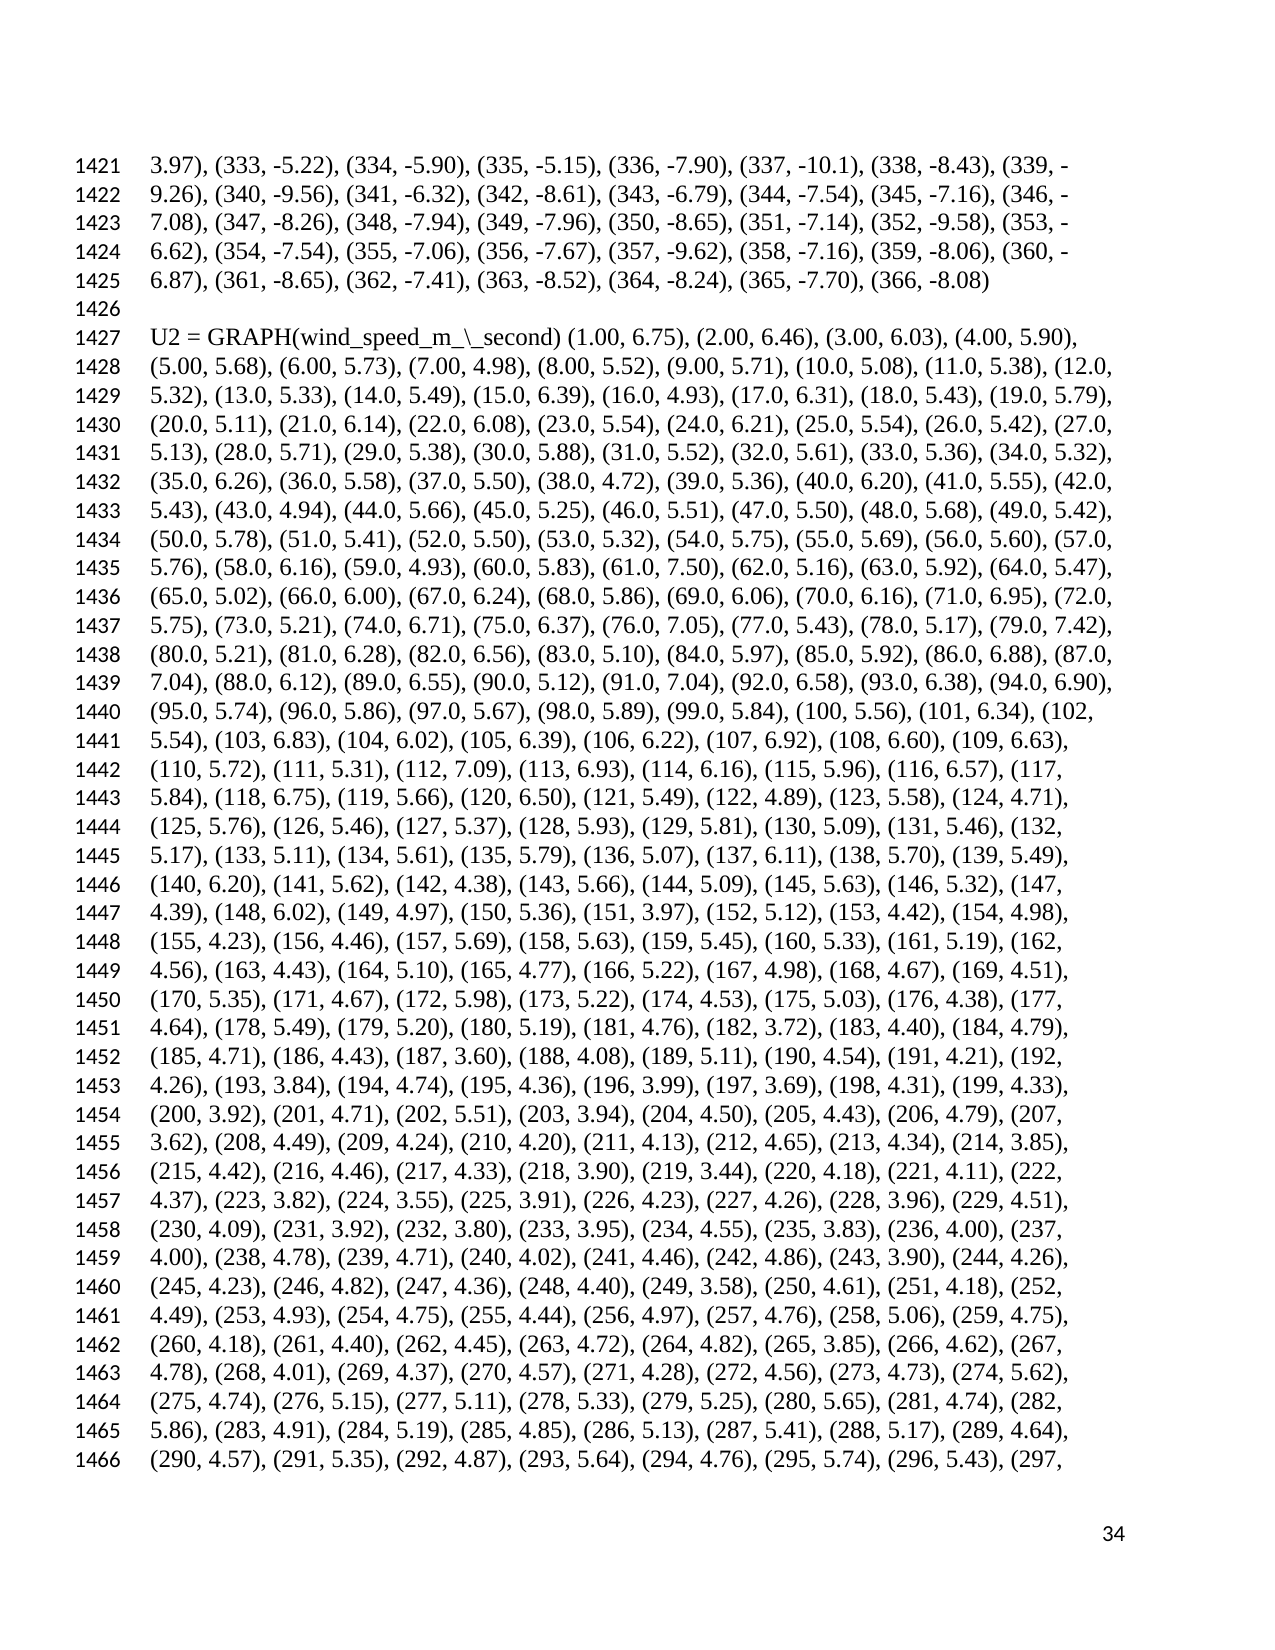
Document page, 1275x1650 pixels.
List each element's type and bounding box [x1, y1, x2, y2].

text [150, 322, 1125, 1472]
text [150, 150, 1125, 294]
